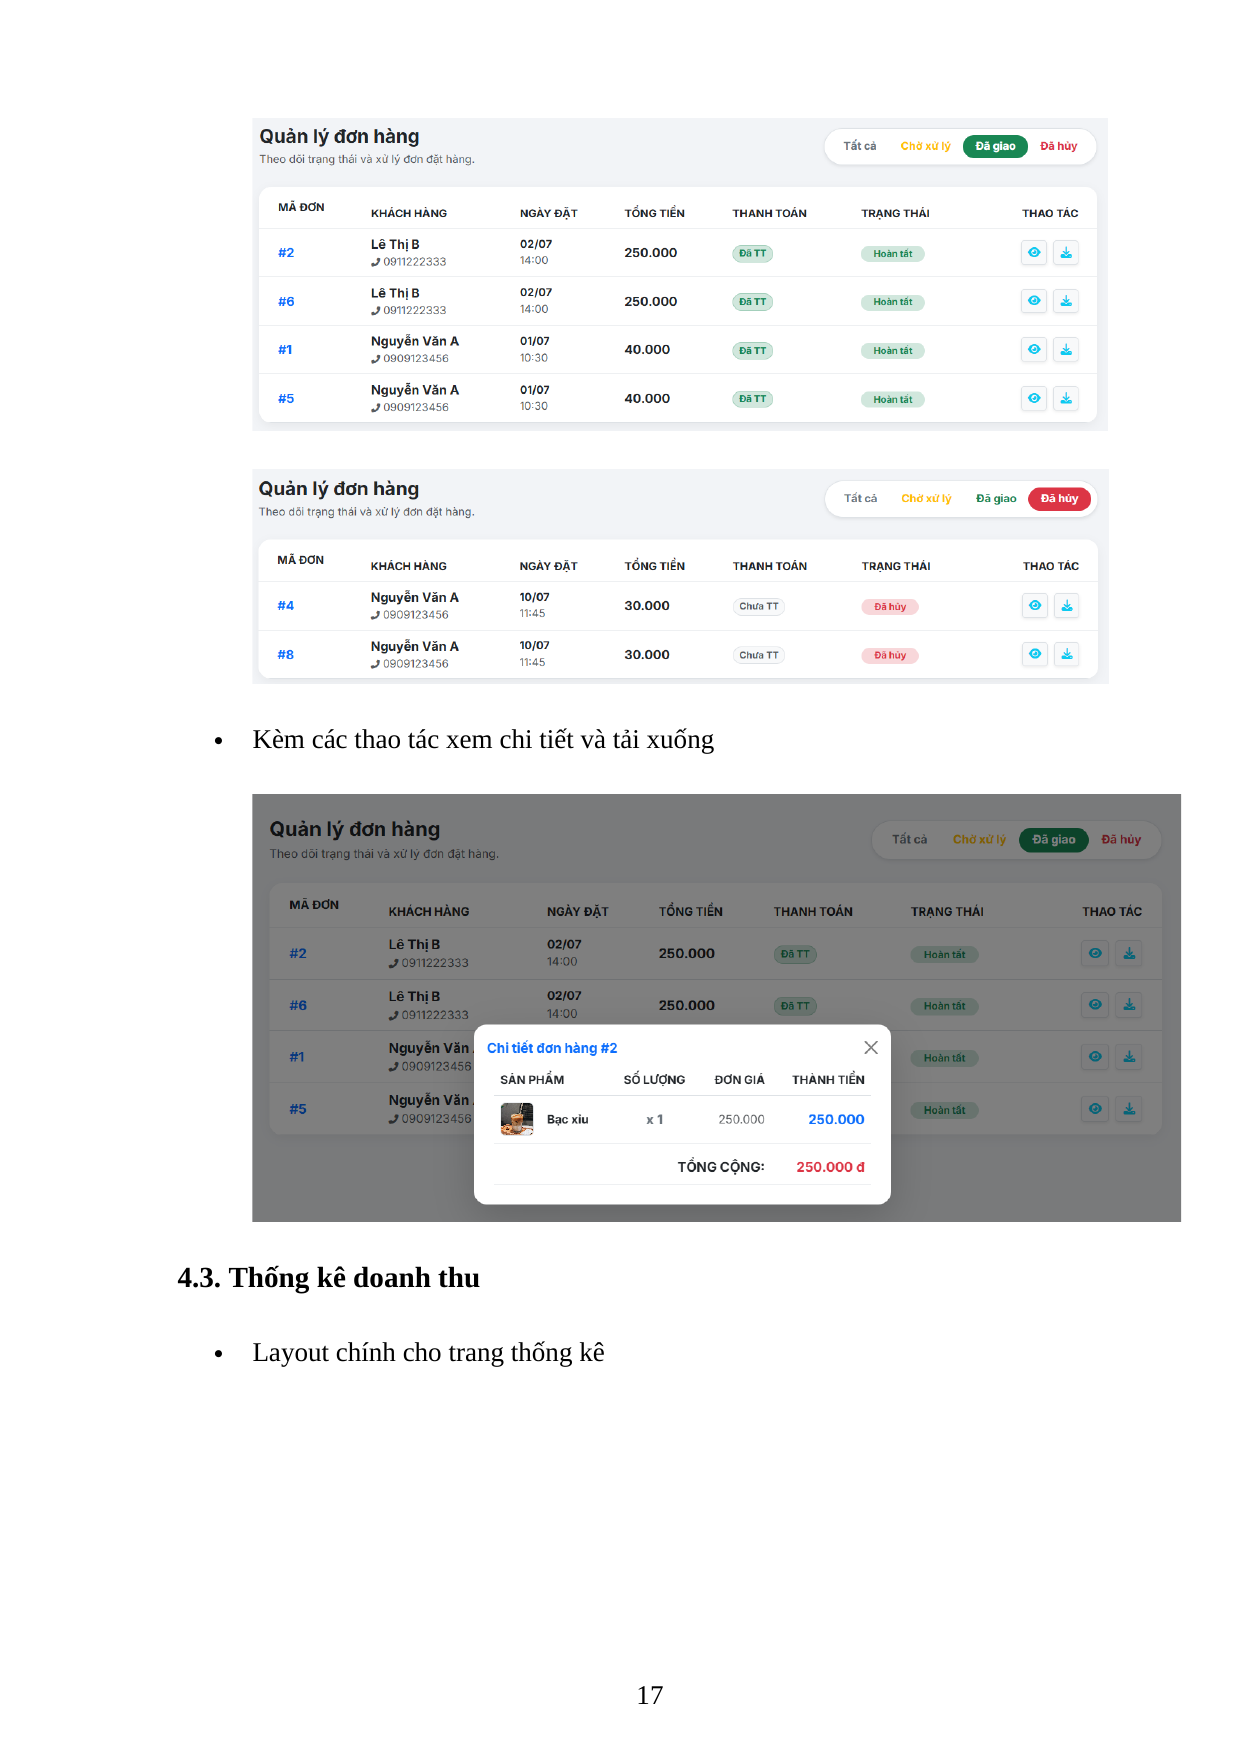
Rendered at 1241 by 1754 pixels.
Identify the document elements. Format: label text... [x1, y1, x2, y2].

subtitle 4.3. Thống kê doanh thu [177, 1261, 1122, 1294]
picture [252, 794, 1182, 1222]
picture [252, 118, 1108, 431]
list Layout chính cho trang thống kê [215, 1336, 1122, 1367]
list Kèm các thao tác xem chi tiết và tải xuống [215, 723, 1122, 754]
picture [252, 469, 1109, 684]
